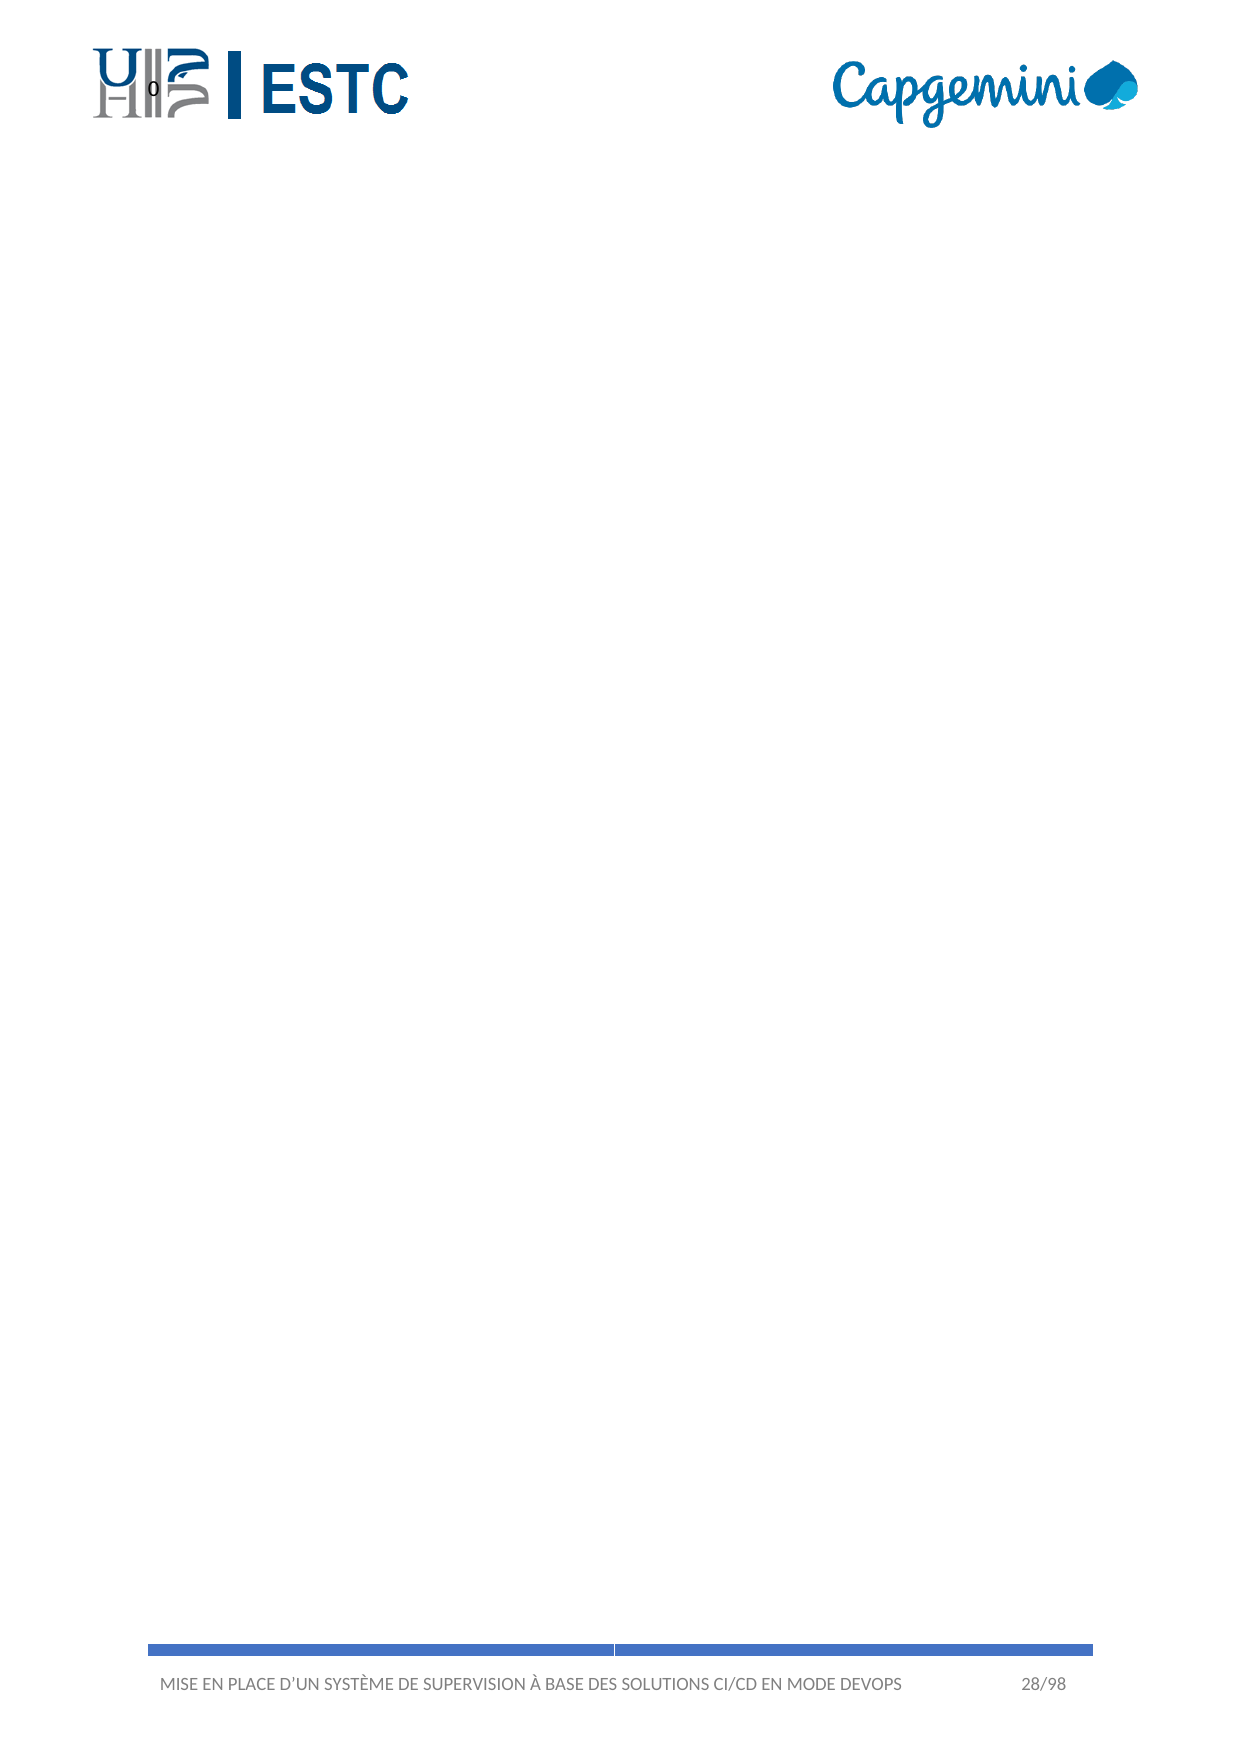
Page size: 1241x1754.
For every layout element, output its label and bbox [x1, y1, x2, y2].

picture [87, 40, 418, 136]
picture [833, 60, 1139, 128]
